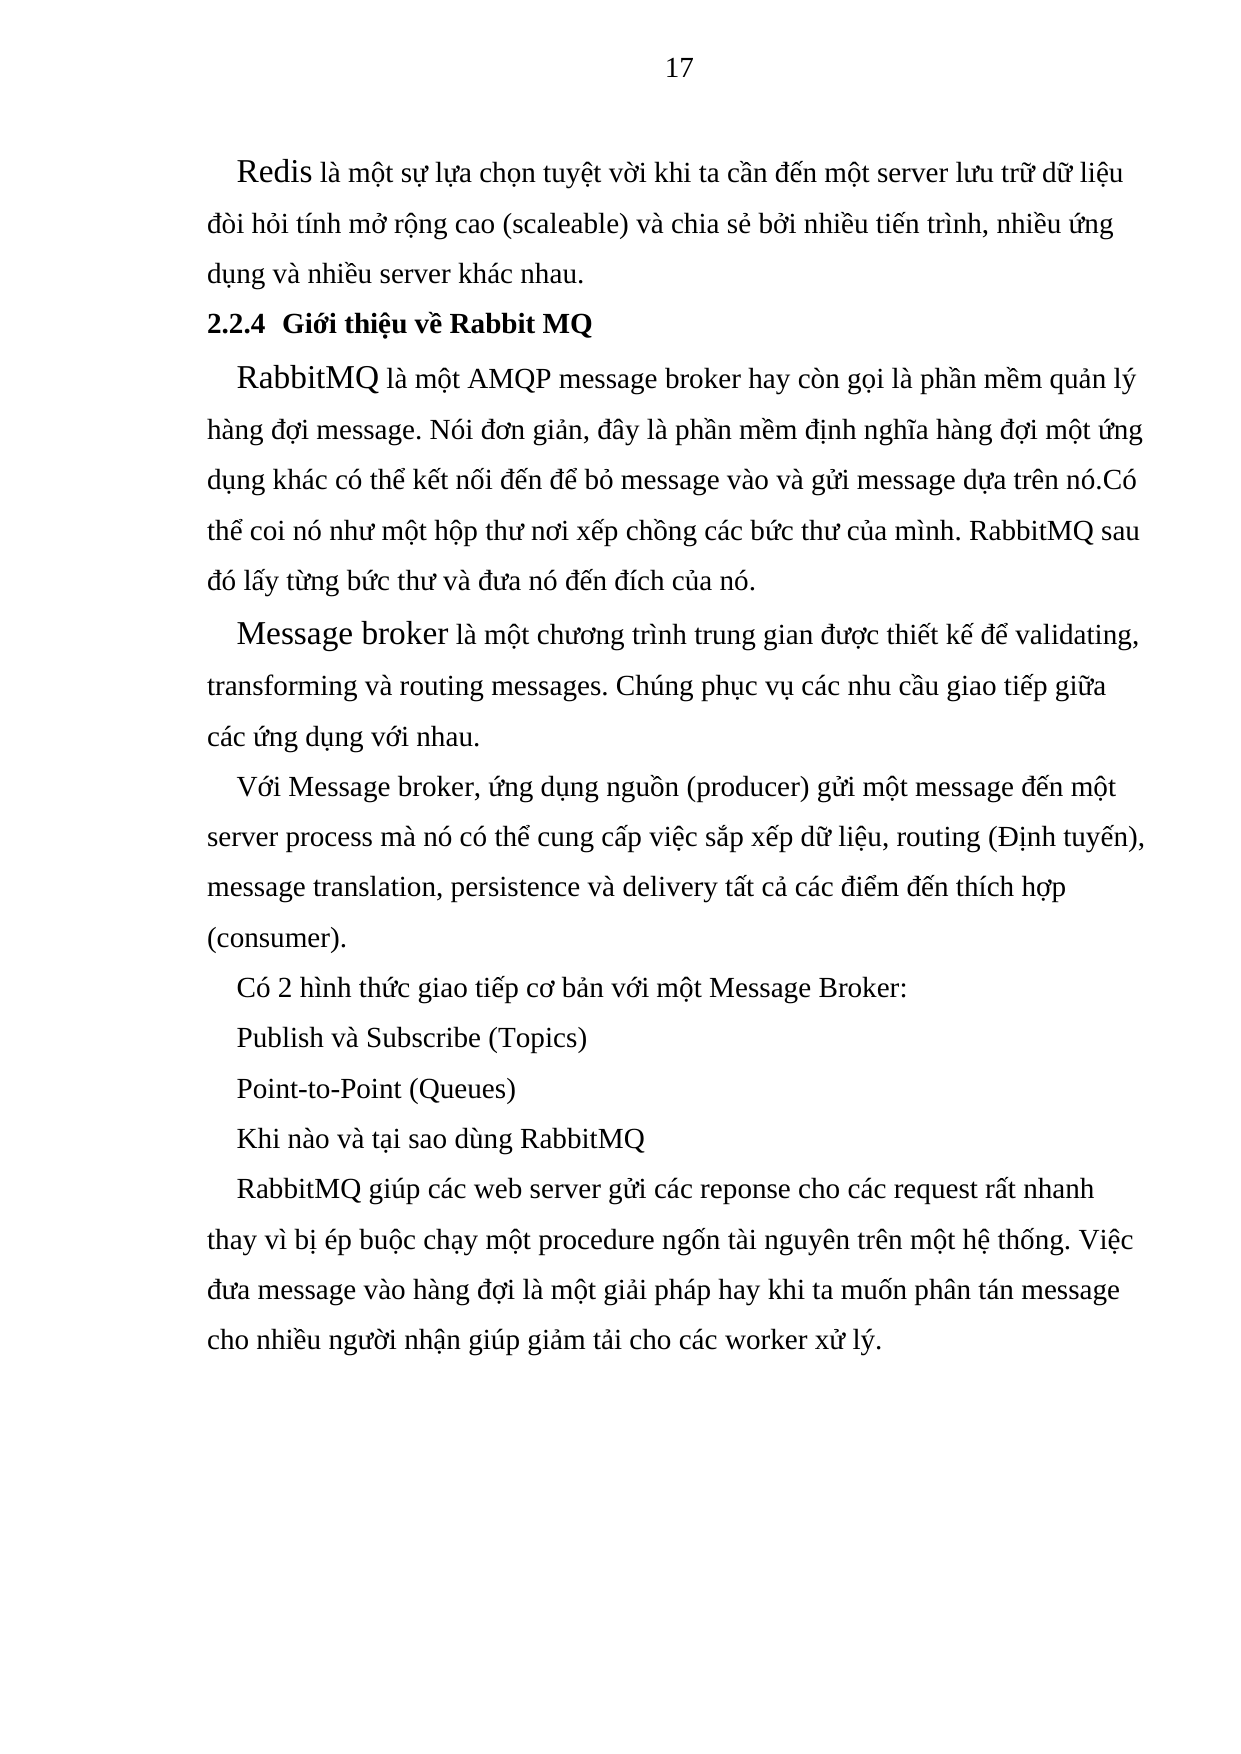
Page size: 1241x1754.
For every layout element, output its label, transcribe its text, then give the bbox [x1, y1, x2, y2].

text Có 2 hình thức giao tiếp cơ bản với một Message Broker: [207, 970, 1152, 1004]
text Publish và Subscribe (Topics) [207, 1021, 1152, 1054]
text Khi nào và tại sao dùng RabbitMQ [207, 1121, 1152, 1155]
text RabbitMQ giúp các web server gửi các reponse cho các request rất nhanh thay vì bị ép buộc chạy một procedure ngốn tài nguyên trên một hệ thống. Việc đưa message vào hàng đợi là một giải pháp hay khi ta muốn phân tán message cho nhiều người nhận giúp giảm tải cho các worker xử lý. [207, 1171, 1152, 1356]
subtitle Giới thiệu về Rabbit MQ [207, 307, 1152, 340]
text Với Message broker, ứng dụng nguồn (producer) gửi một message đến một server process mà nó có thể cung cấp việc sắp xếp dữ liệu, routing (Định tuyến), message translation, persistence và delivery tất cả các điểm đến thích hợp (consumer). [207, 769, 1152, 953]
text Message broker là một chương trình trung gian được thiết kế để validating, transforming và routing messages. Chúng phục vụ các nhu cầu giao tiếp giữa các ứng dụng với nhau. [207, 613, 1152, 752]
text Redis là một sự lựa chọn tuyệt vời khi ta cần đến một server lưu trữ dữ liệu đòi hỏi tính mở rộng cao (scaleable) và chia sẻ bởi nhiều tiến trình, nhiều ứng dụng và nhiều server khác nhau. [207, 151, 1152, 290]
text Point-to-Point (Queues) [207, 1071, 1152, 1104]
text RabbitMQ là một AMQP message broker hay còn gọi là phần mềm quản lý hàng đợi message. Nói đơn giản, đây là phần mềm định nghĩa hàng đợi một ứng dụng khác có thể kết nối đến để bỏ message vào và gửi message dựa trên nó.Có thể coi nó như một hộp thư nơi xếp chồng các bức thư của mình. RabbitMQ sau đó lấy từng bức thư và đưa nó đến đích của nó. [207, 357, 1152, 596]
